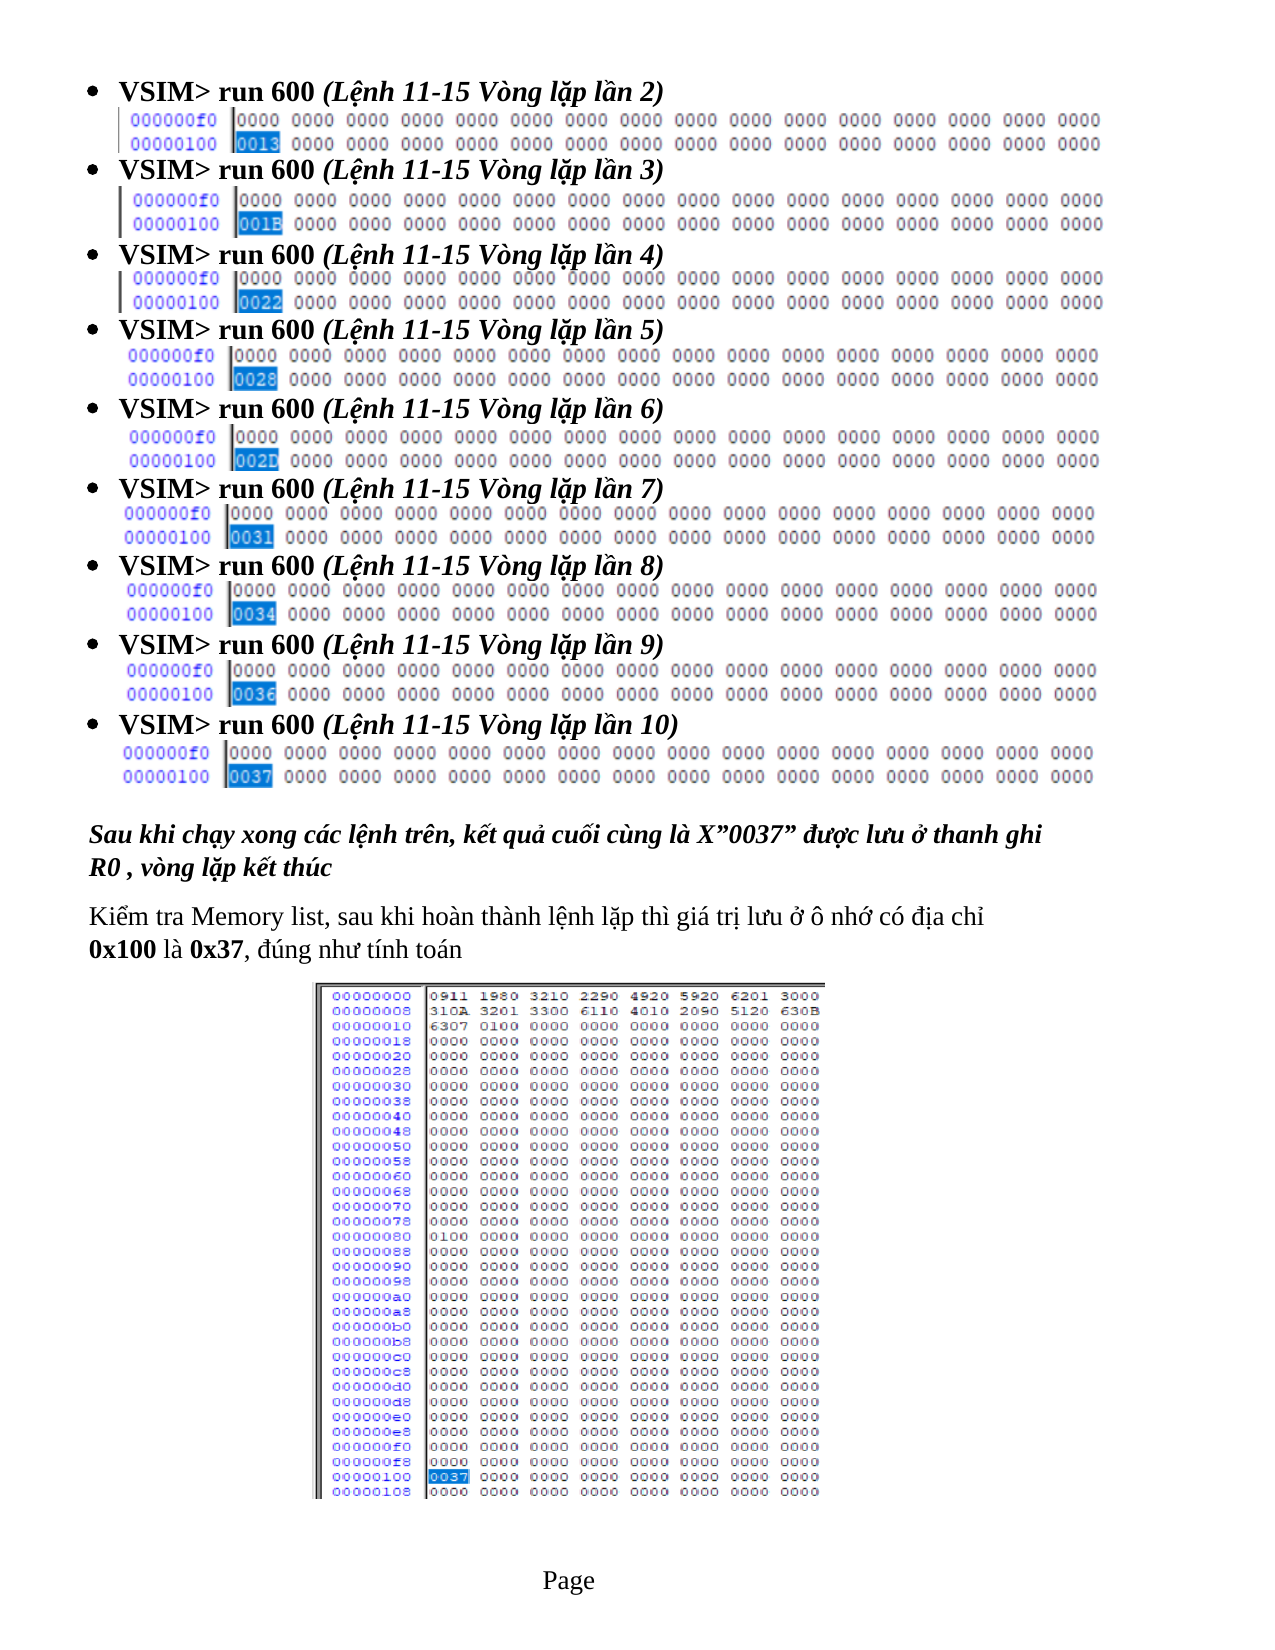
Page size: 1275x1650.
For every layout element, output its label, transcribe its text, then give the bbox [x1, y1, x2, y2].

picture [118, 740, 1098, 788]
picture [118, 581, 1098, 627]
picture [118, 660, 1100, 707]
picture [118, 107, 1110, 153]
picture [118, 346, 1103, 391]
picture [118, 271, 1109, 313]
picture [312, 982, 825, 1499]
picture [118, 504, 1103, 549]
picture [118, 424, 1104, 471]
picture [118, 186, 1114, 238]
text Kiểm tra Memory list, sau khi hoàn thành lệnh lặp thì giá trị lưu ở ô nhớ có địa chỉ 0x100 là 0x37, đúng như tính toán [89, 900, 1048, 964]
text Sau khi chạy xong các lệnh trên, kết quả cuối cùng là X”0037” được lưu ở thanh ghi R0 , vòng lặp kết thúc [89, 818, 1048, 882]
